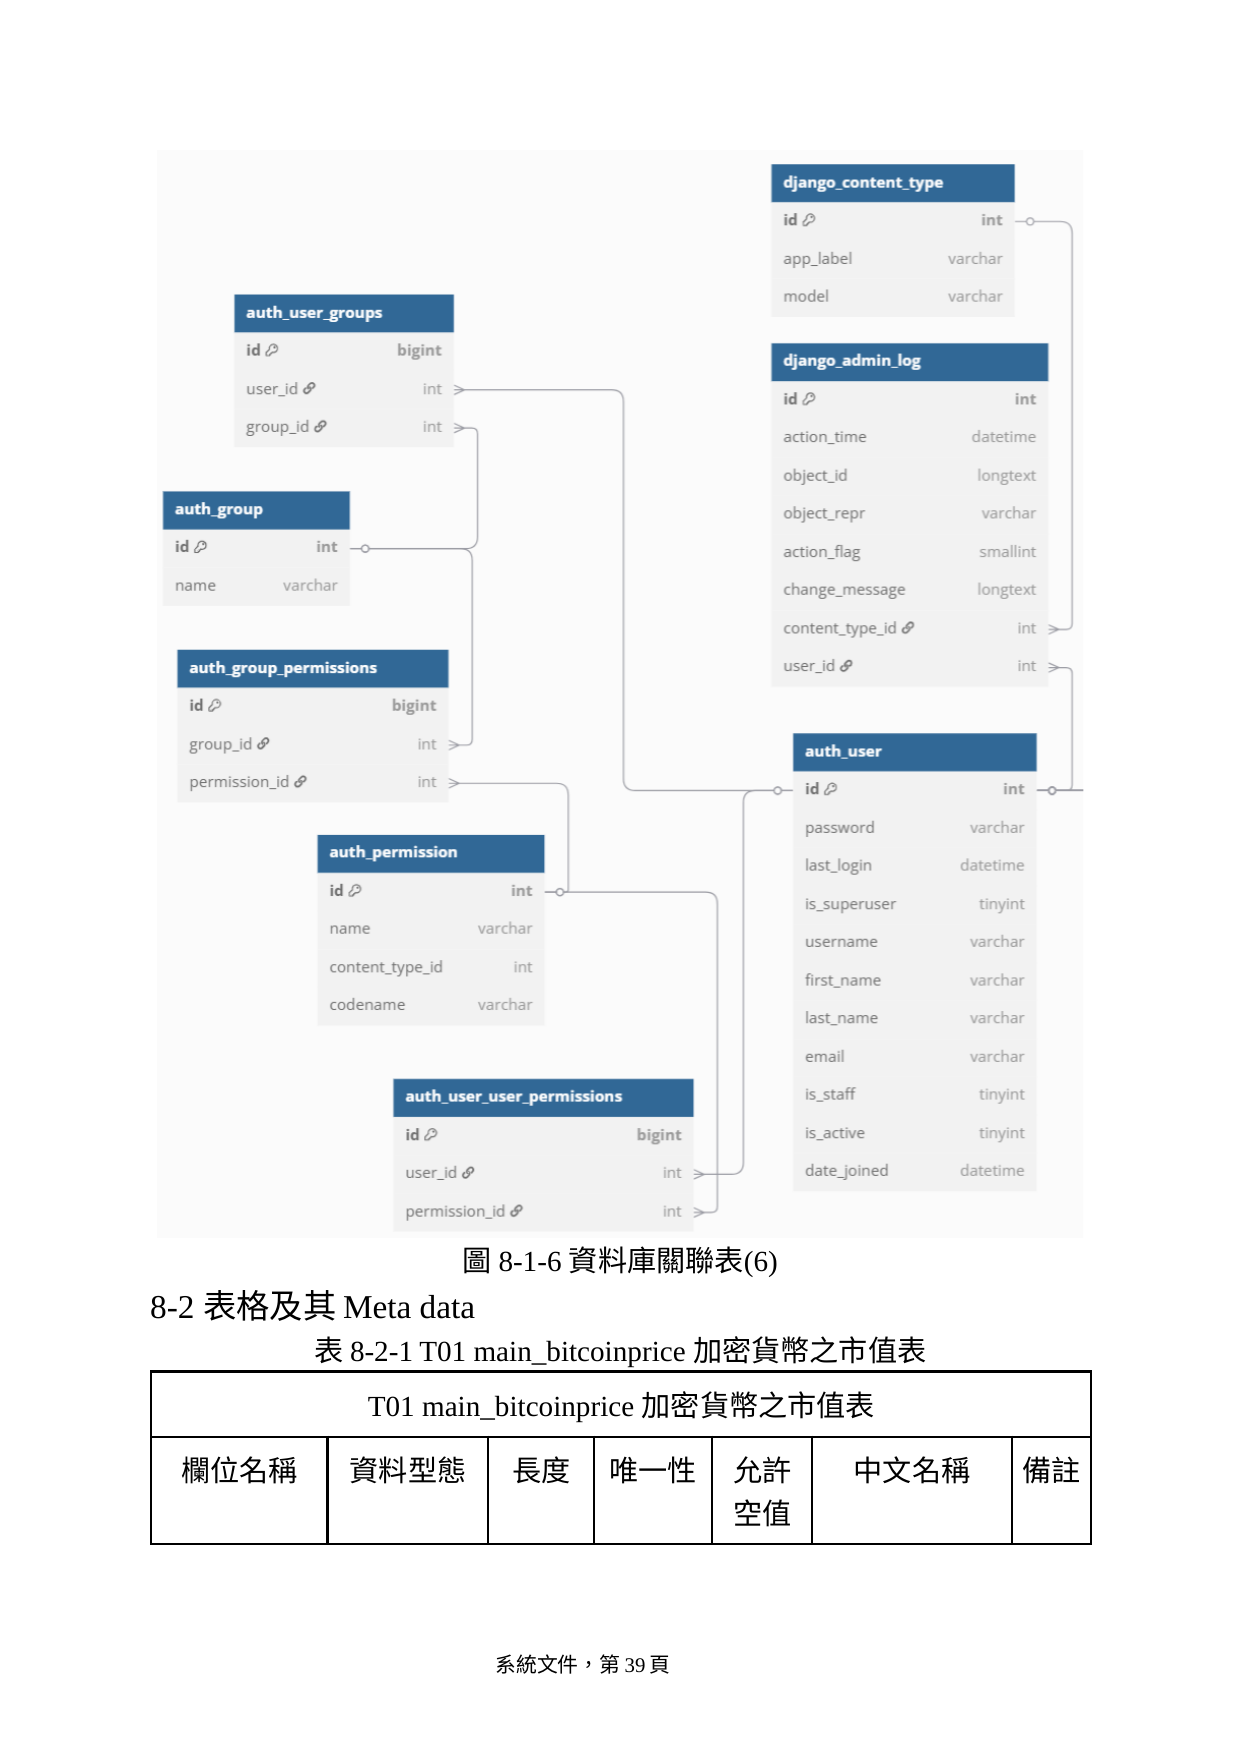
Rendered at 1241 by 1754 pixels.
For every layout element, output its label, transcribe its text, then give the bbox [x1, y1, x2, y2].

table_header T01 main_bitcoinprice 加密貨幣之市值表 [152, 1373, 1090, 1436]
text 表 8-2-1 T01 main_bitcoinprice 加密貨幣之市值表 [150, 1328, 1090, 1370]
table_cell 長度 [489, 1438, 593, 1543]
table_cell 允許空值 [713, 1438, 811, 1543]
table_cell 唯一性 [595, 1438, 711, 1543]
table_cell 資料型態 [329, 1438, 487, 1543]
table_cell 欄位名稱 [152, 1438, 326, 1543]
picture [157, 150, 1084, 1238]
text 圖 8-1-6 資料庫關聯表(6) [150, 1237, 1090, 1280]
table_cell 中文名稱 [813, 1438, 1011, 1543]
text 8-2 表格及其Meta data [150, 1280, 1090, 1328]
table_cell 備註 [1013, 1438, 1090, 1543]
